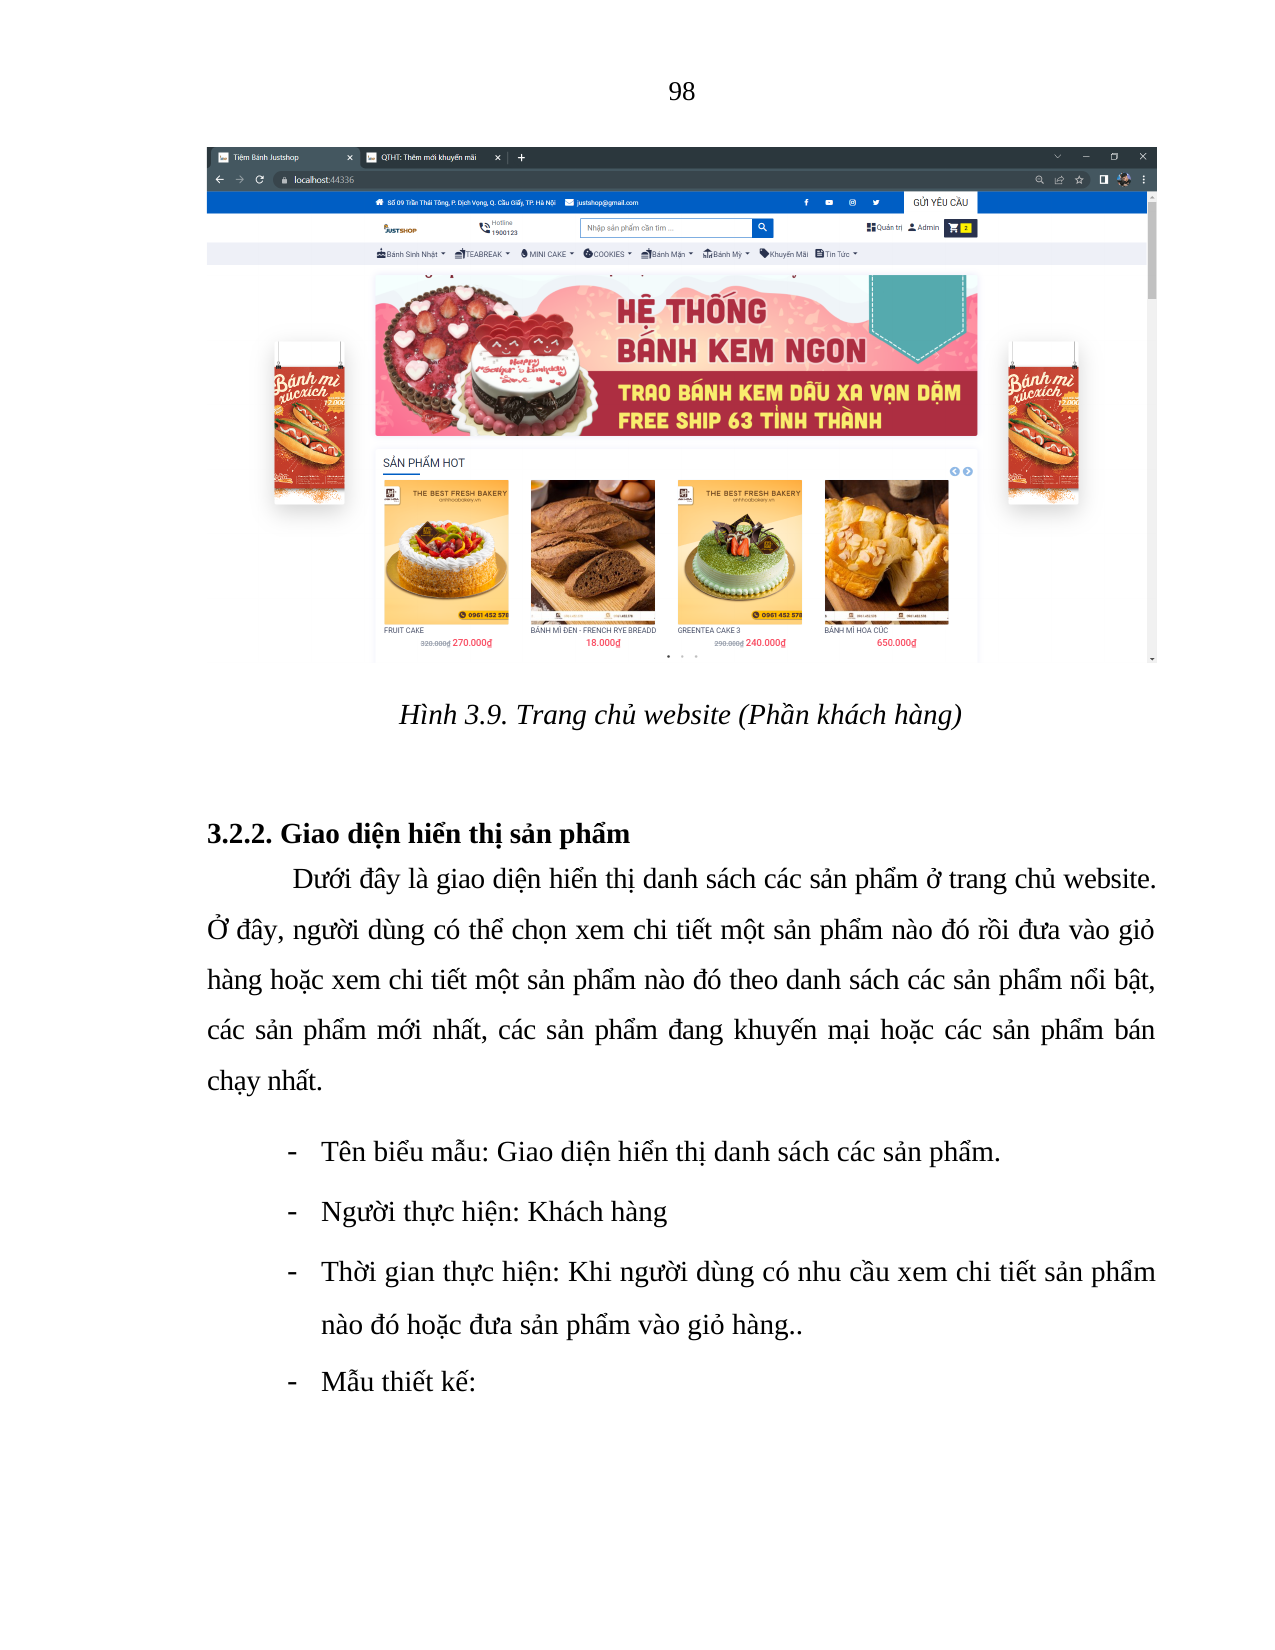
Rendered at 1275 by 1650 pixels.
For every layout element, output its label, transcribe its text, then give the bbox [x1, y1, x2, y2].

subtitle 3.2.2. Giao diện hiển thị sản phẩm [207, 816, 1157, 849]
text Hình 3.9. Trang chủ website (Phần khách hàng) [207, 697, 1157, 731]
list Người thực hiện: Khách hàng [283, 1194, 1157, 1230]
picture [206, 147, 1157, 663]
list Tên biểu mẫu: Giao diện hiển thị danh sách các sản phẩm. [283, 1134, 1157, 1170]
list Thời gian thực hiện: Khi người dùng có nhu cầu xem chi tiết sản phẩm nào đó hoặc đưa sản phẩm vào giỏ hàng.. [283, 1254, 1157, 1341]
list Mẫu thiết kế: [283, 1364, 1157, 1400]
text Dưới đây là giao diện hiển thị danh sách các sản phẩm ở trang chủ website. Ở đây, người dùng có thể chọn xem chi tiết một sản phẩm nào đó rồi đưa vào giỏ hàng hoặc xem chi tiết một sản phẩm nào đó theo danh sách các sản phẩm nổi bật, các sản phẩm mới nhất, các sản phẩm đang khuyến mại hoặc các sản phẩm bán chạy nhất. [207, 861, 1157, 1096]
